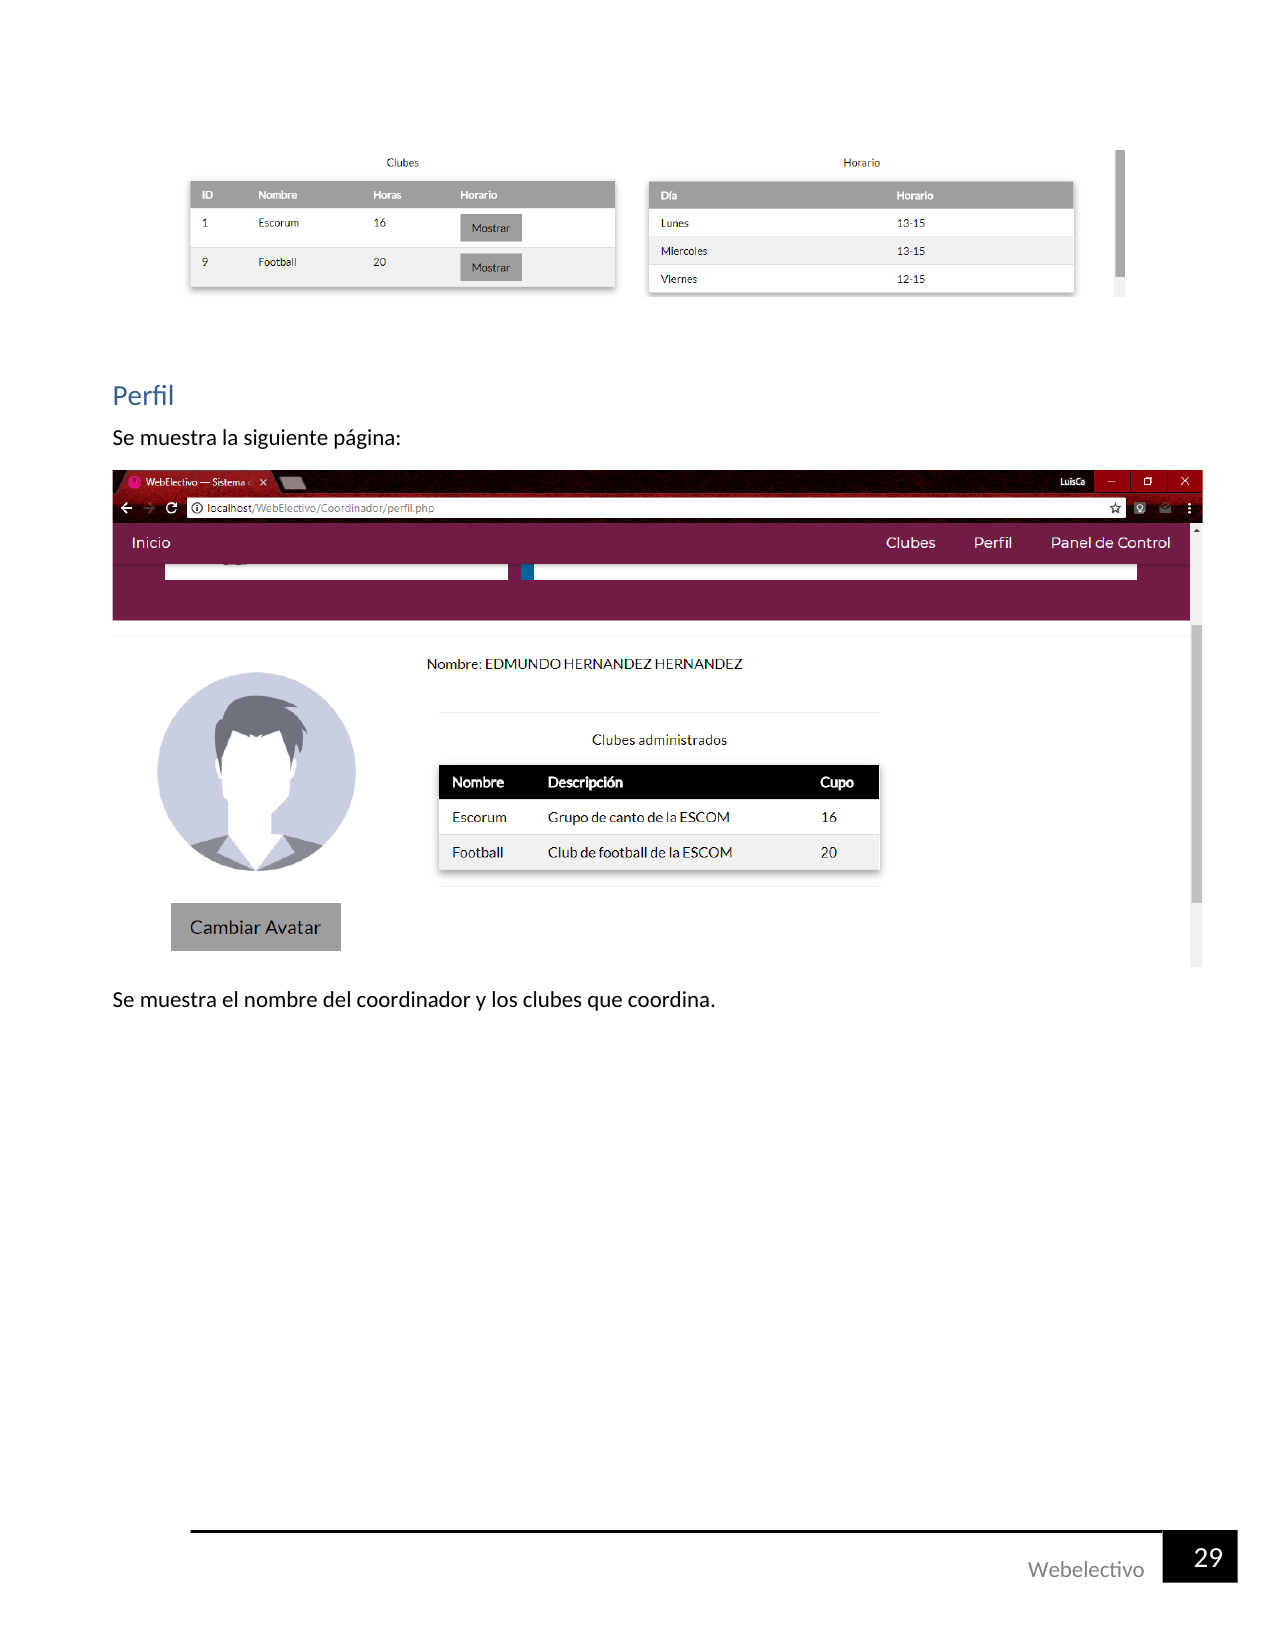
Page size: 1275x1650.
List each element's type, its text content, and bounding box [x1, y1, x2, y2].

text Perfil [112, 377, 1162, 413]
text Se muestra el nombre del coordinador y los clubes que coordina. [112, 985, 1162, 1013]
picture [150, 150, 1125, 297]
text Se muestra la siguiente página: [112, 423, 1162, 452]
picture [112, 470, 1203, 967]
